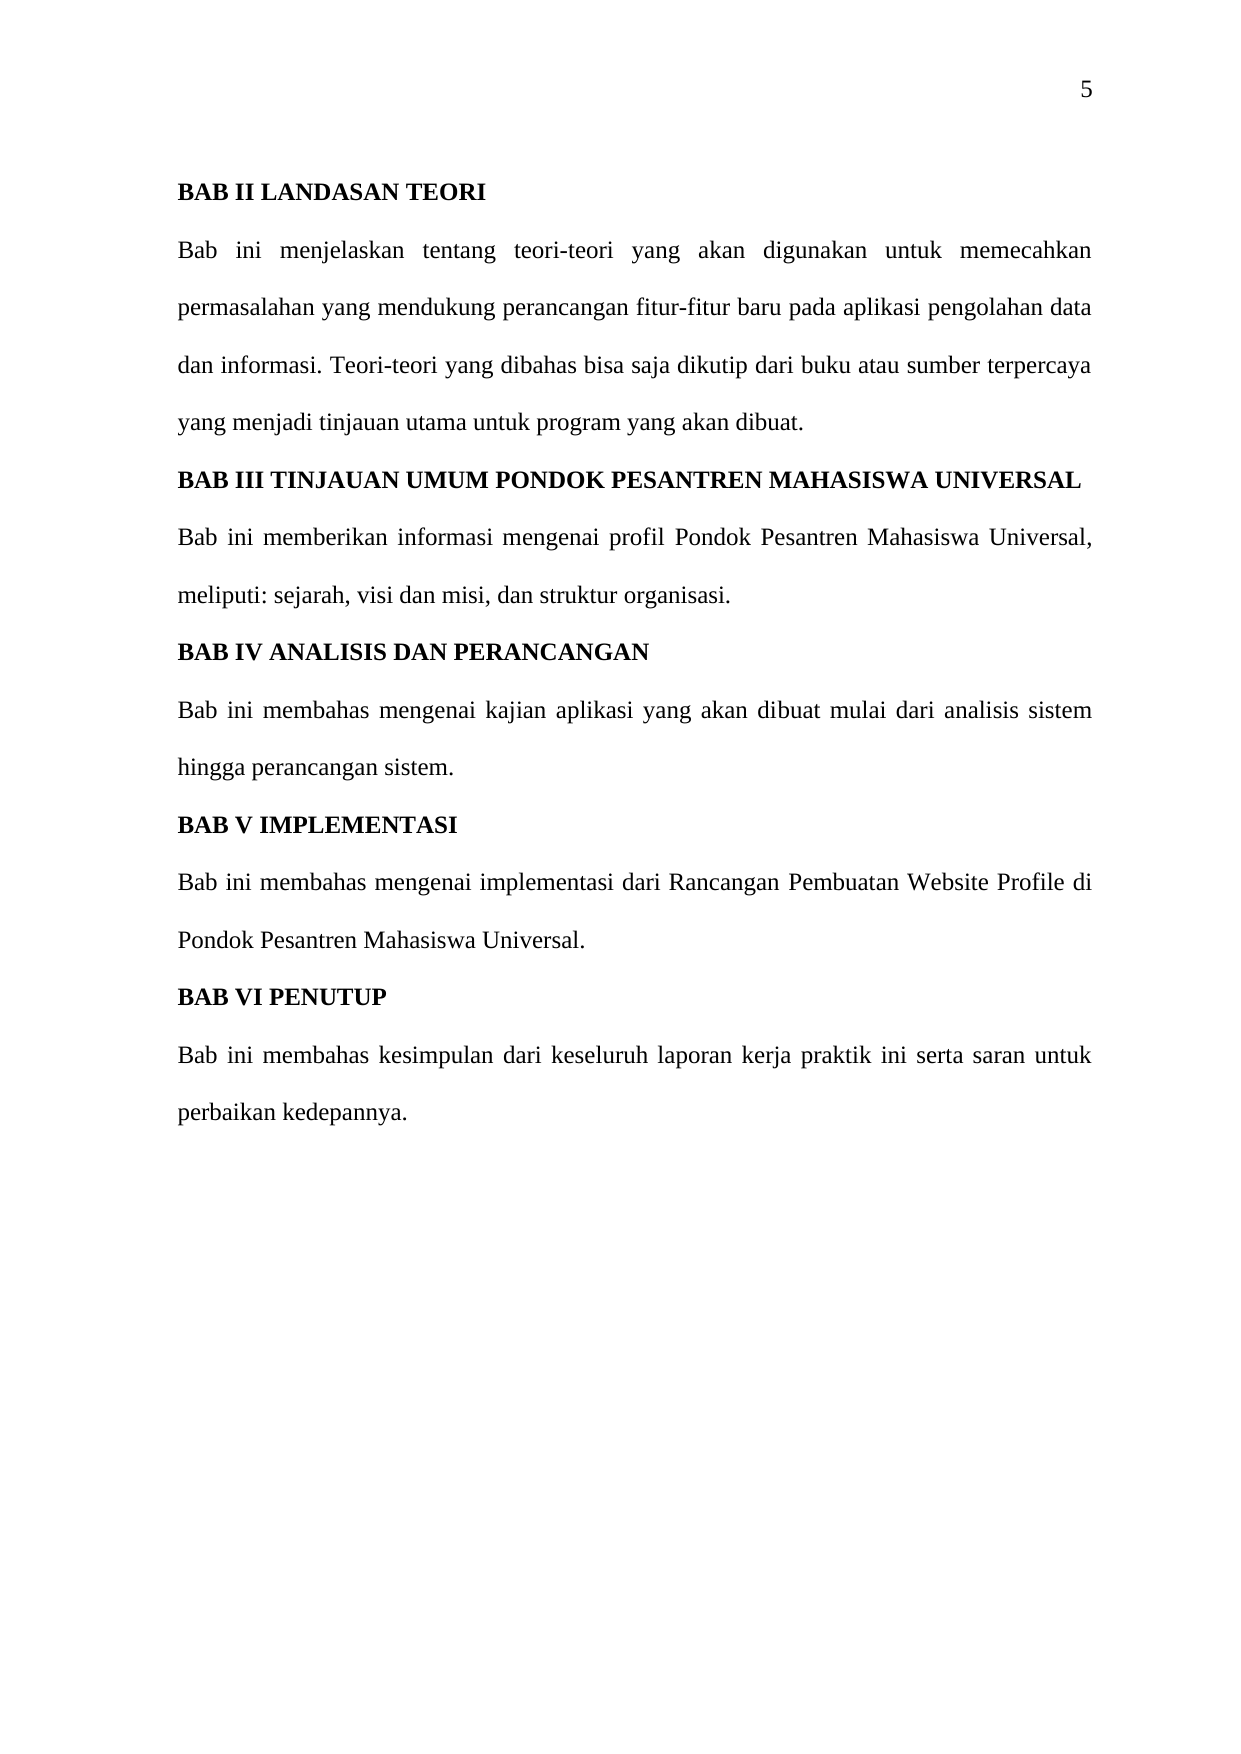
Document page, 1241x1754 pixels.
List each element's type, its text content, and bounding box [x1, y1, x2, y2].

text BAB VI PENUTUP [177, 982, 1092, 1011]
text Bab ini membahas mengenai kajian aplikasi yang akan dibuat mulai dari analisis sistem hingga perancangan sistem. [177, 695, 1092, 781]
text Bab ini menjelaskan tentang teori-teori yang akan digunakan untuk memecahkan permasalahan yang mendukung perancangan fitur-fitur baru pada aplikasi pengolahan data dan informasi. Teori-teori yang dibahas bisa saja dikutip dari buku atau sumber terpercaya yang menjadi tinjauan utama untuk program yang akan dibuat. [177, 235, 1092, 436]
text BAB V IMPLEMENTASI [177, 810, 1092, 838]
text BAB II LANDASAN TEORI [177, 177, 1092, 206]
text Bab ini membahas kesimpulan dari keseluruh laporan kerja praktik ini serta saran untuk perbaikan kedepannya. [177, 1040, 1092, 1126]
text Bab ini membahas mengenai implementasi dari Rancangan Pembuatan Website Profile di Pondok Pesantren Mahasiswa Universal. [177, 867, 1092, 953]
text Bab ini memberikan informasi mengenai profil Pondok Pesantren Mahasiswa Universal, meliputi: sejarah, visi dan misi, dan struktur organisasi. [177, 522, 1092, 608]
text BAB III TINJAUAN UMUM PONDOK PESANTREN MAHASISWA UNIVERSAL [177, 465, 1092, 493]
text BAB IV ANALISIS DAN PERANCANGAN [177, 637, 1092, 666]
